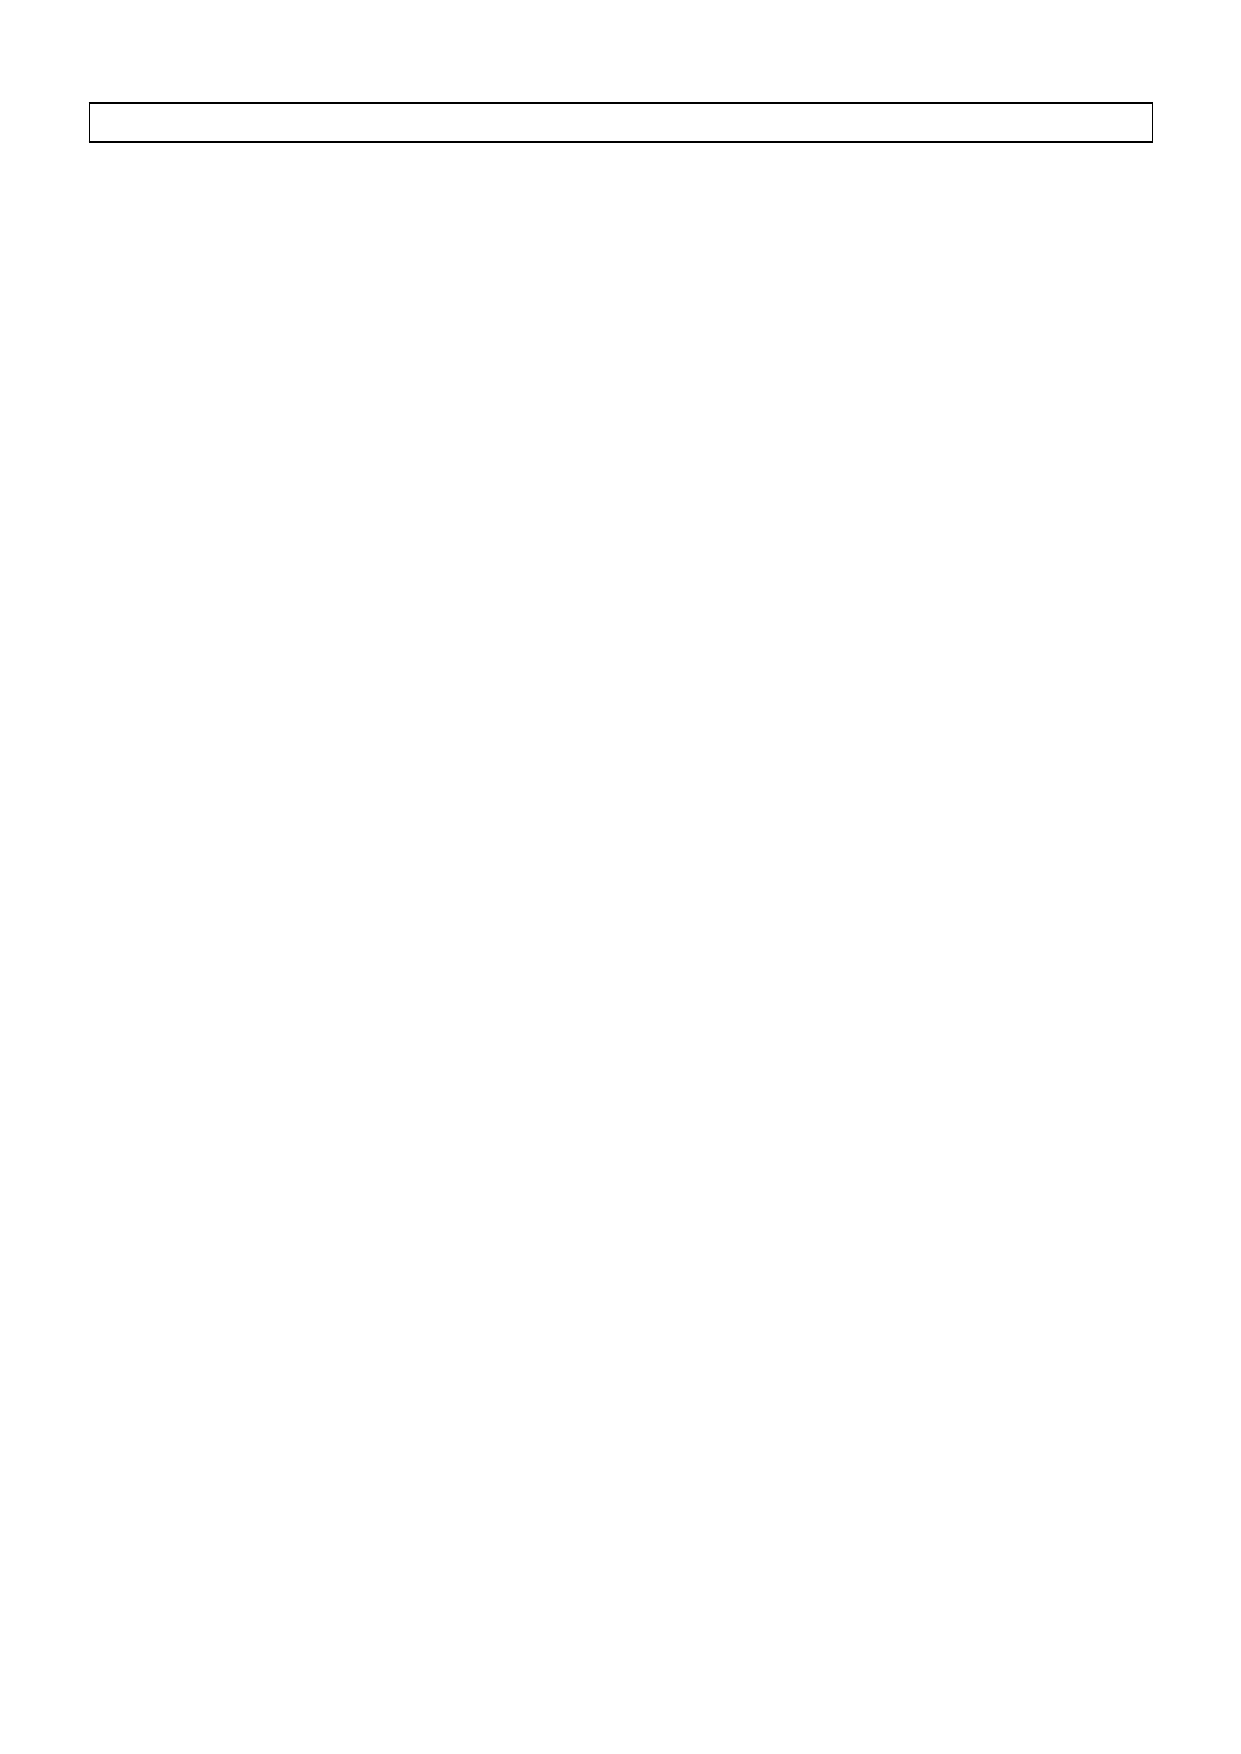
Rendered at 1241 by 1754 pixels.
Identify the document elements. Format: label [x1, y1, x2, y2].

table_cell [90, 104, 1152, 141]
